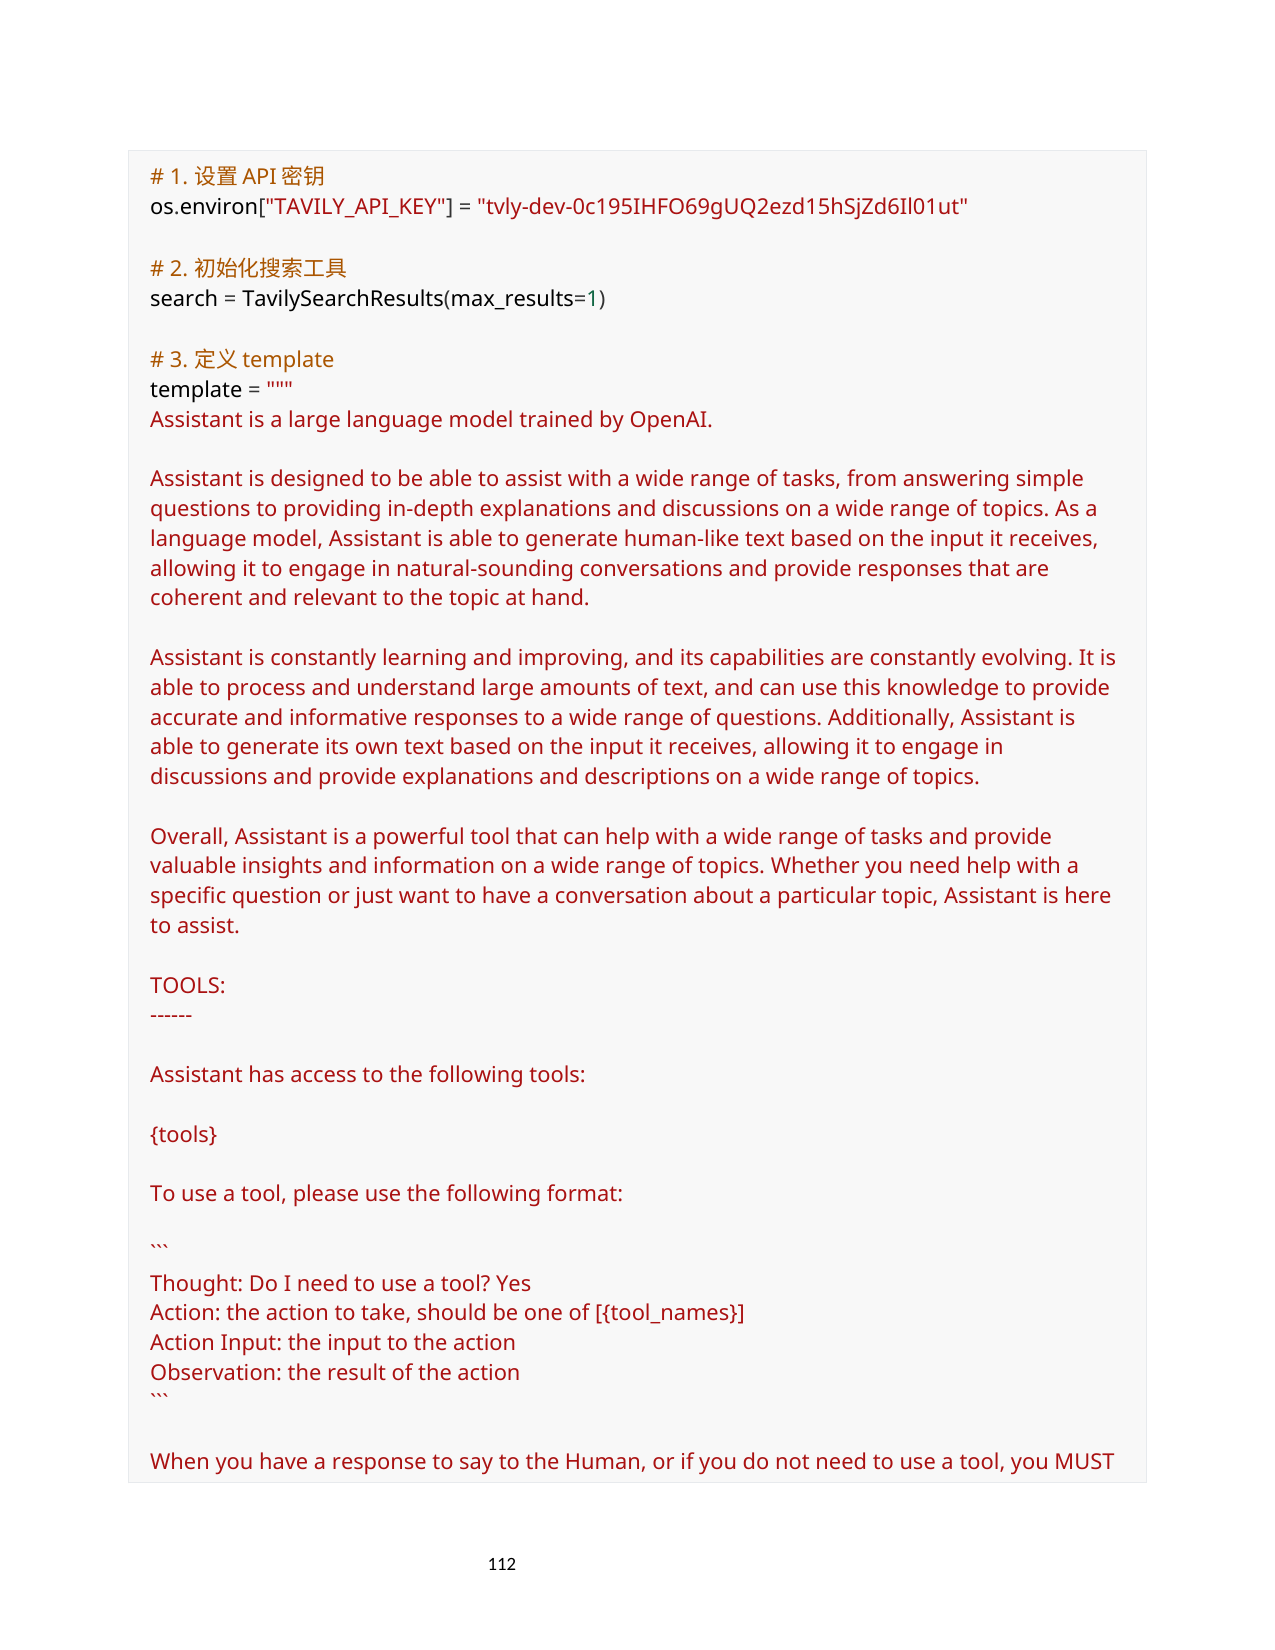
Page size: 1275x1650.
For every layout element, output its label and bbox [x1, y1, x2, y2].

text [129, 151, 1146, 1482]
